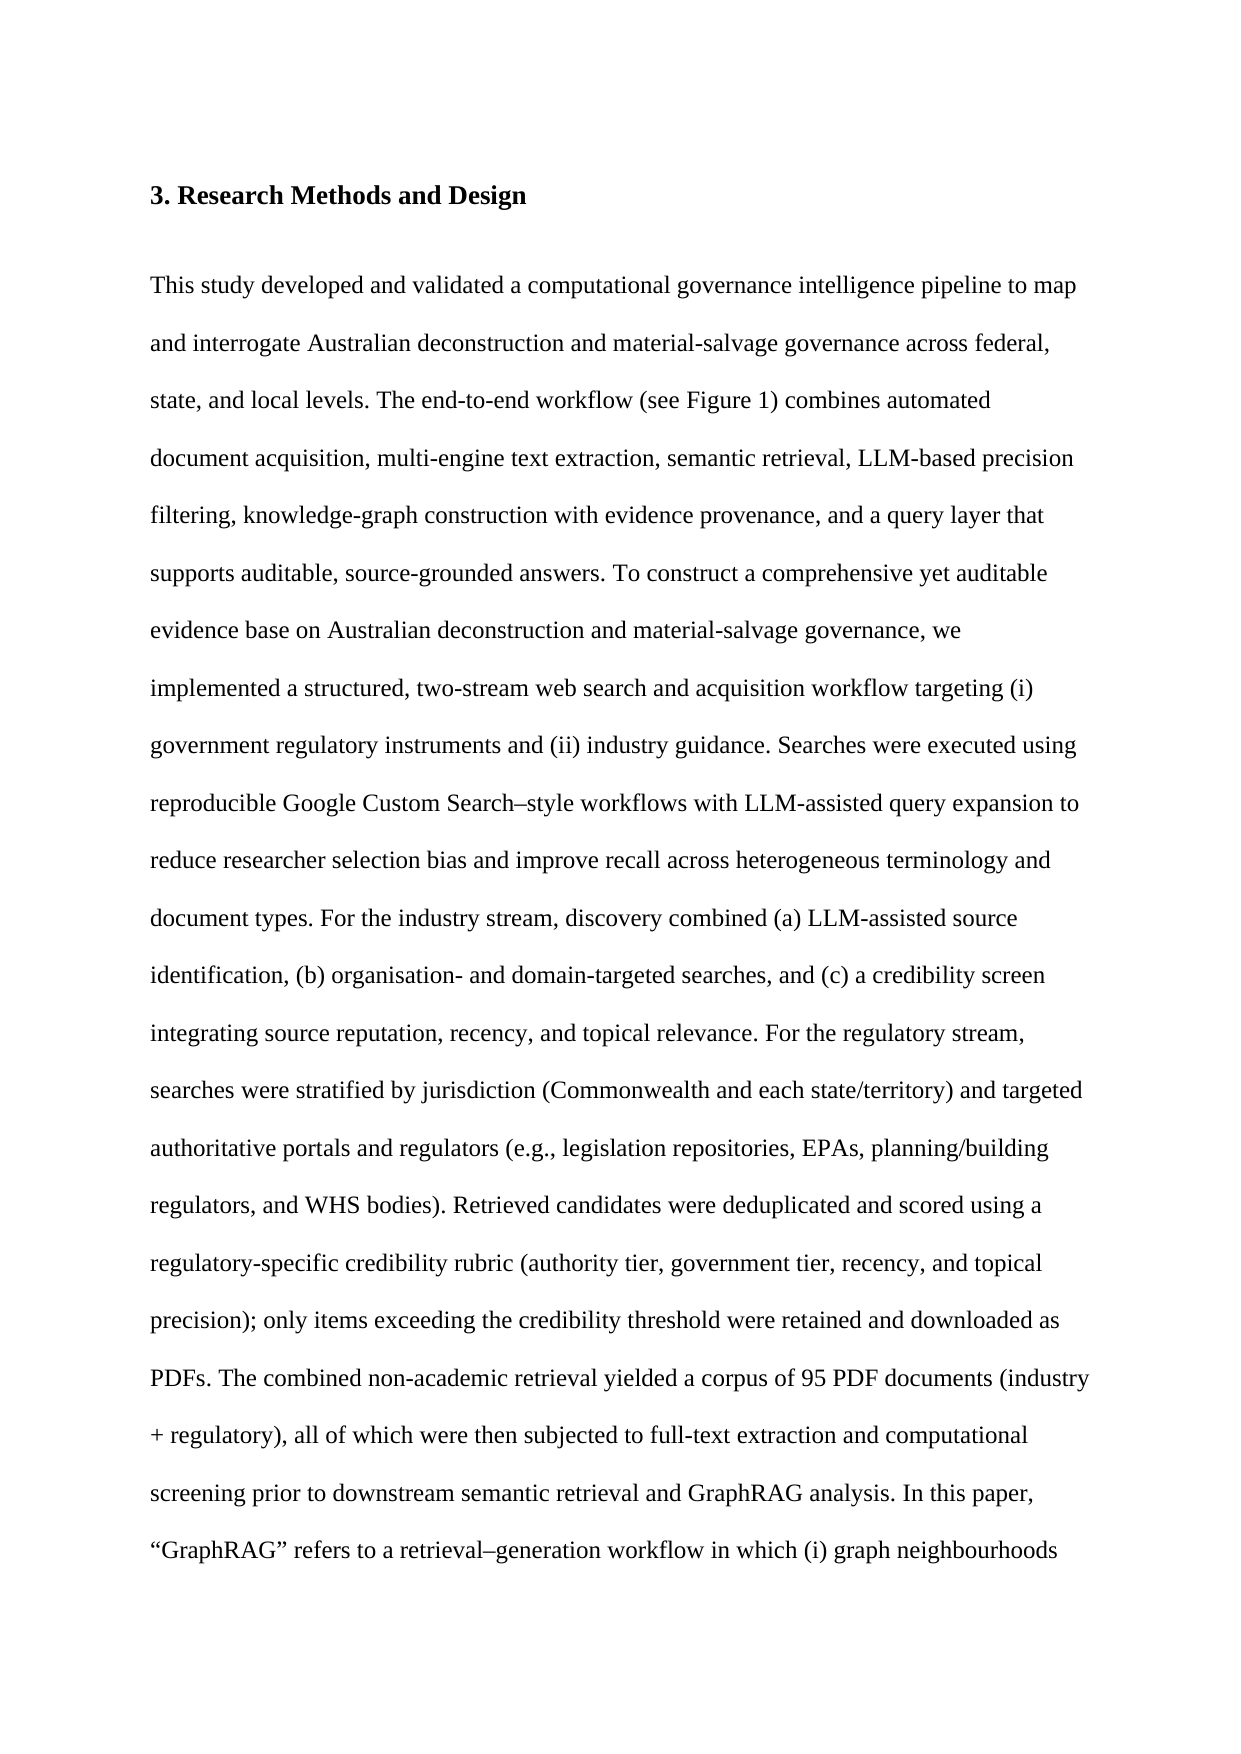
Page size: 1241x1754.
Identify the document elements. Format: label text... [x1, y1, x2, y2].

subtitle 3. Research Methods and Design [150, 179, 1090, 210]
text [150, 271, 1090, 1564]
